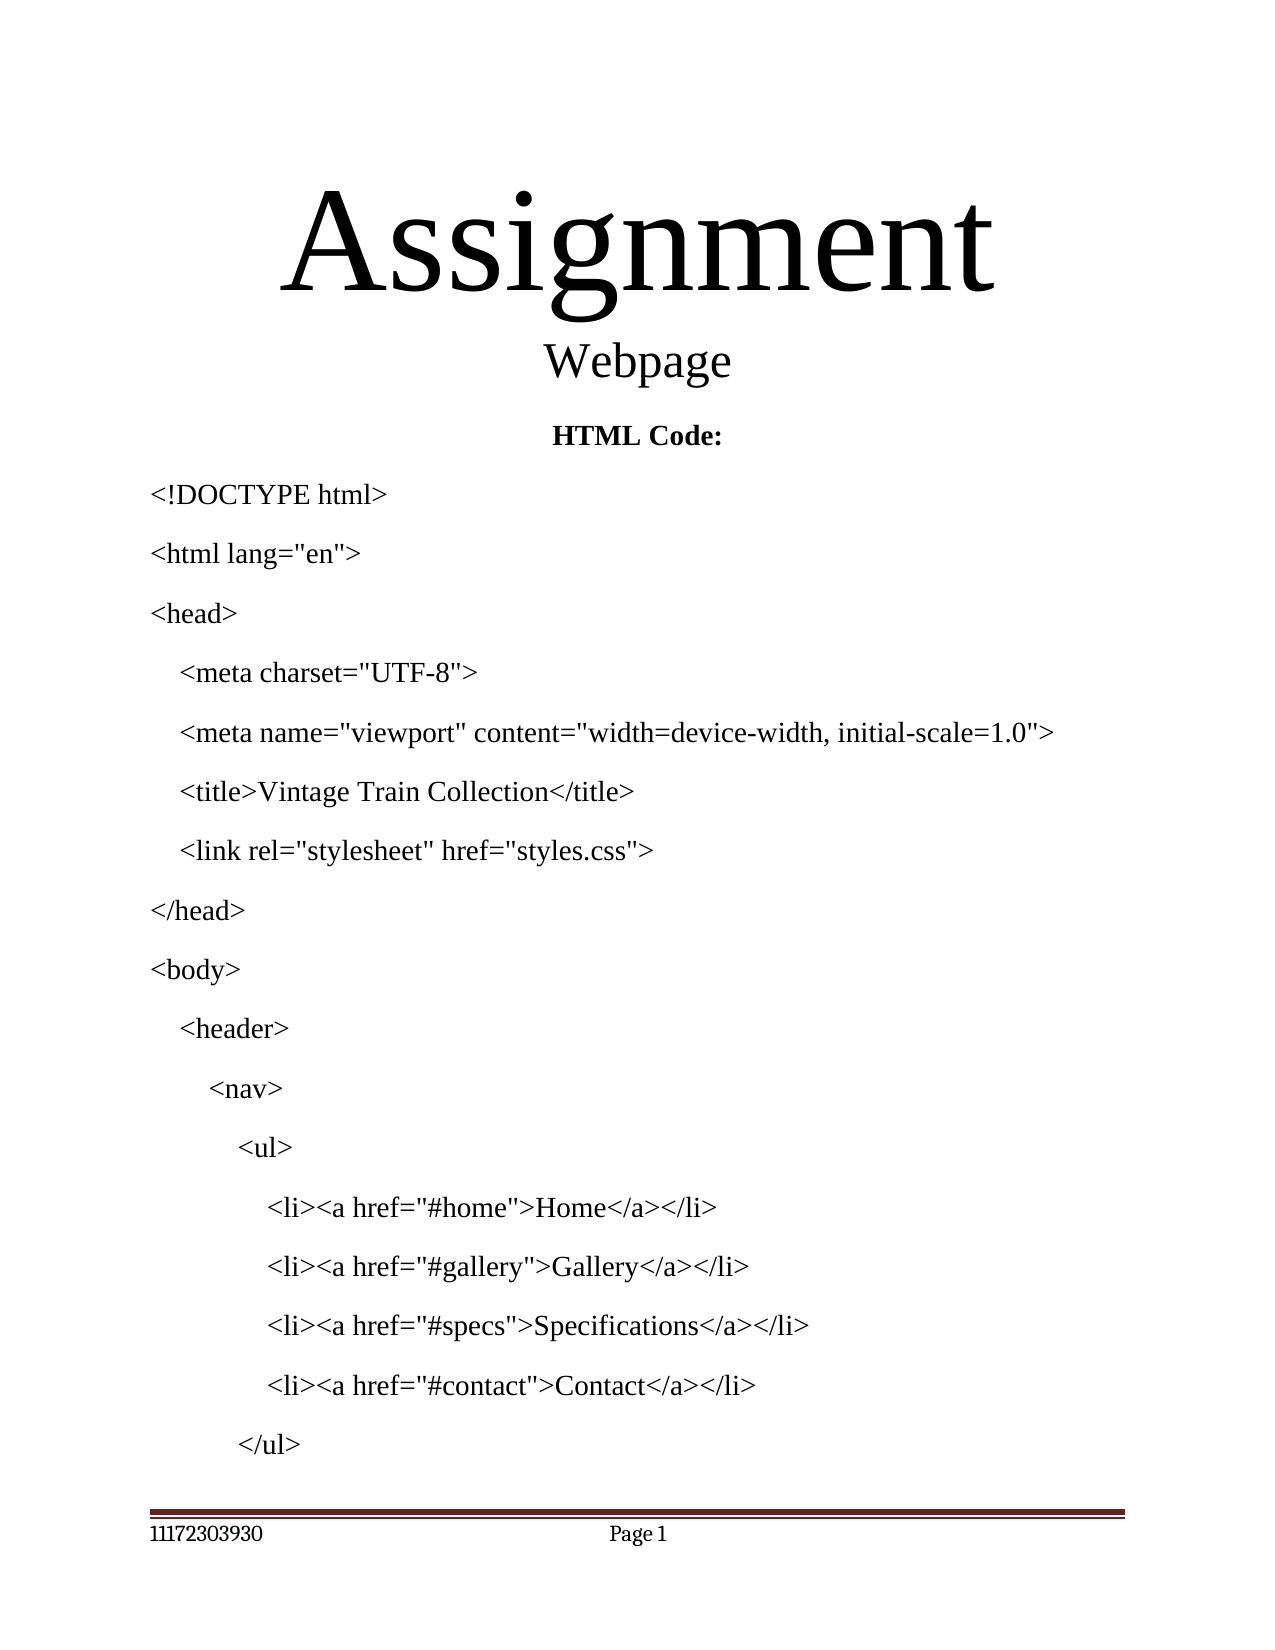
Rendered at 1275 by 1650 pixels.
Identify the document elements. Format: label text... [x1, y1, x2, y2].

text <header> [150, 1012, 1125, 1045]
text Assignment Webpage [150, 150, 1125, 388]
text <!DOCTYPE html> [150, 477, 1125, 511]
text <nav> [150, 1071, 1125, 1104]
text </head> [150, 893, 1125, 926]
text <li><a href="#contact">Contact</a></li> [150, 1368, 1125, 1401]
text <ul> [150, 1130, 1125, 1164]
text <link rel="stylesheet" href="styles.css"> [150, 833, 1125, 867]
text <body> [150, 952, 1125, 986]
text <meta name="viewport" content="width=device-width, initial-scale=1.0"> [150, 715, 1125, 748]
text <meta charset="UTF-8"> [150, 655, 1125, 689]
text <li><a href="#specs">Specifications</a></li> [150, 1308, 1125, 1342]
text <li><a href="#gallery">Gallery</a></li> [150, 1249, 1125, 1283]
text <li><a href="#home">Home</a></li> [150, 1190, 1125, 1223]
text HTML Code: [150, 418, 1125, 451]
text <title>Vintage Train Collection</title> [150, 774, 1125, 808]
text </ul> [150, 1427, 1125, 1461]
text <head> [150, 596, 1125, 629]
text <html lang="en"> [150, 537, 1125, 570]
